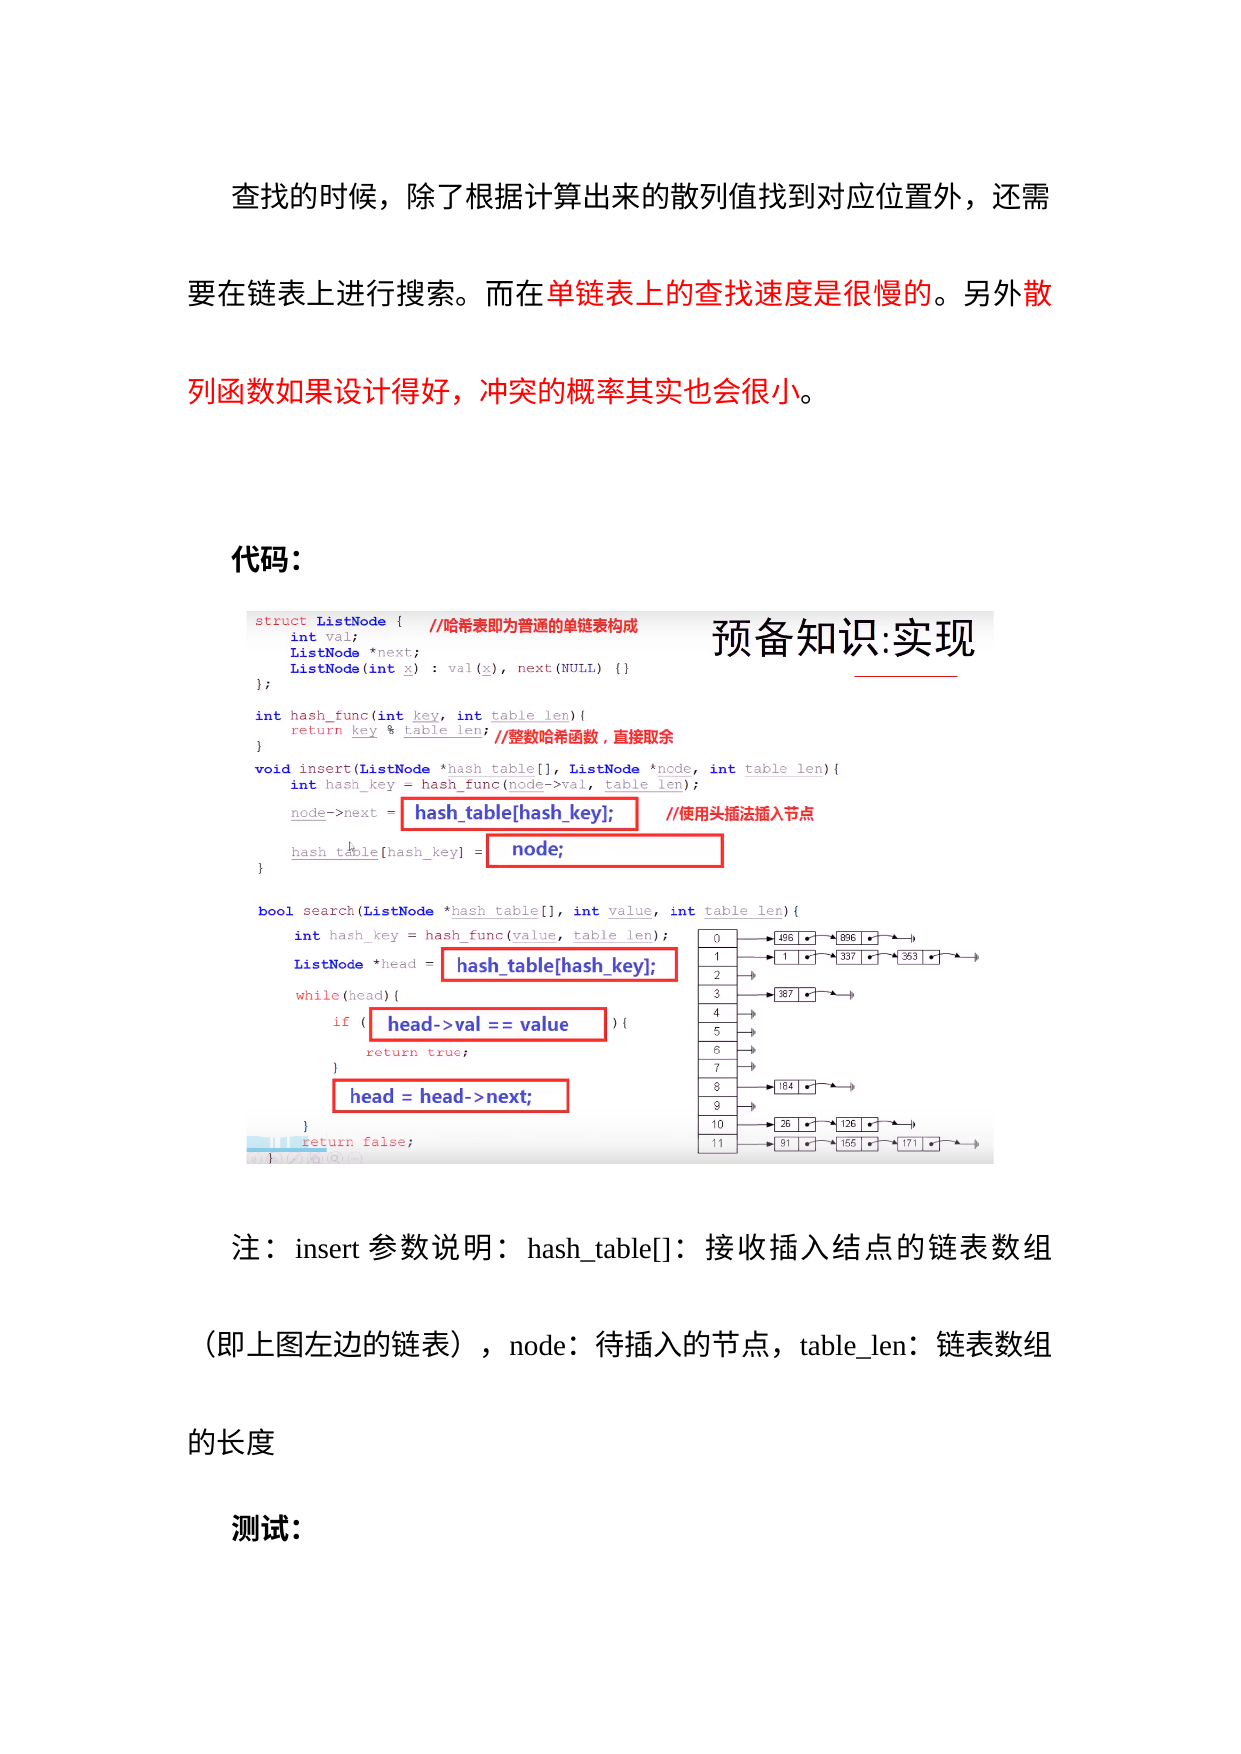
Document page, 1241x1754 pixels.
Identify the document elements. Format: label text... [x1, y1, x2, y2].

text 代码： [187, 525, 1053, 590]
text 查找的时候，除了根据计算出来的散列值找到对应位置外，还需要在链表上进行搜索。而在单链表上的查找速度是很慢的。另外散列函数如果设计得好，冲突的概率其实也会很小。 [187, 162, 1053, 422]
text 注：insert参数说明：hash_table[]：接收插入结点的链表数组（即上图左边的链表），node：待插入的节点，table_len：链表数组的长度 [187, 1213, 1053, 1473]
text 测试： [187, 1494, 1053, 1559]
picture [246, 611, 994, 1164]
